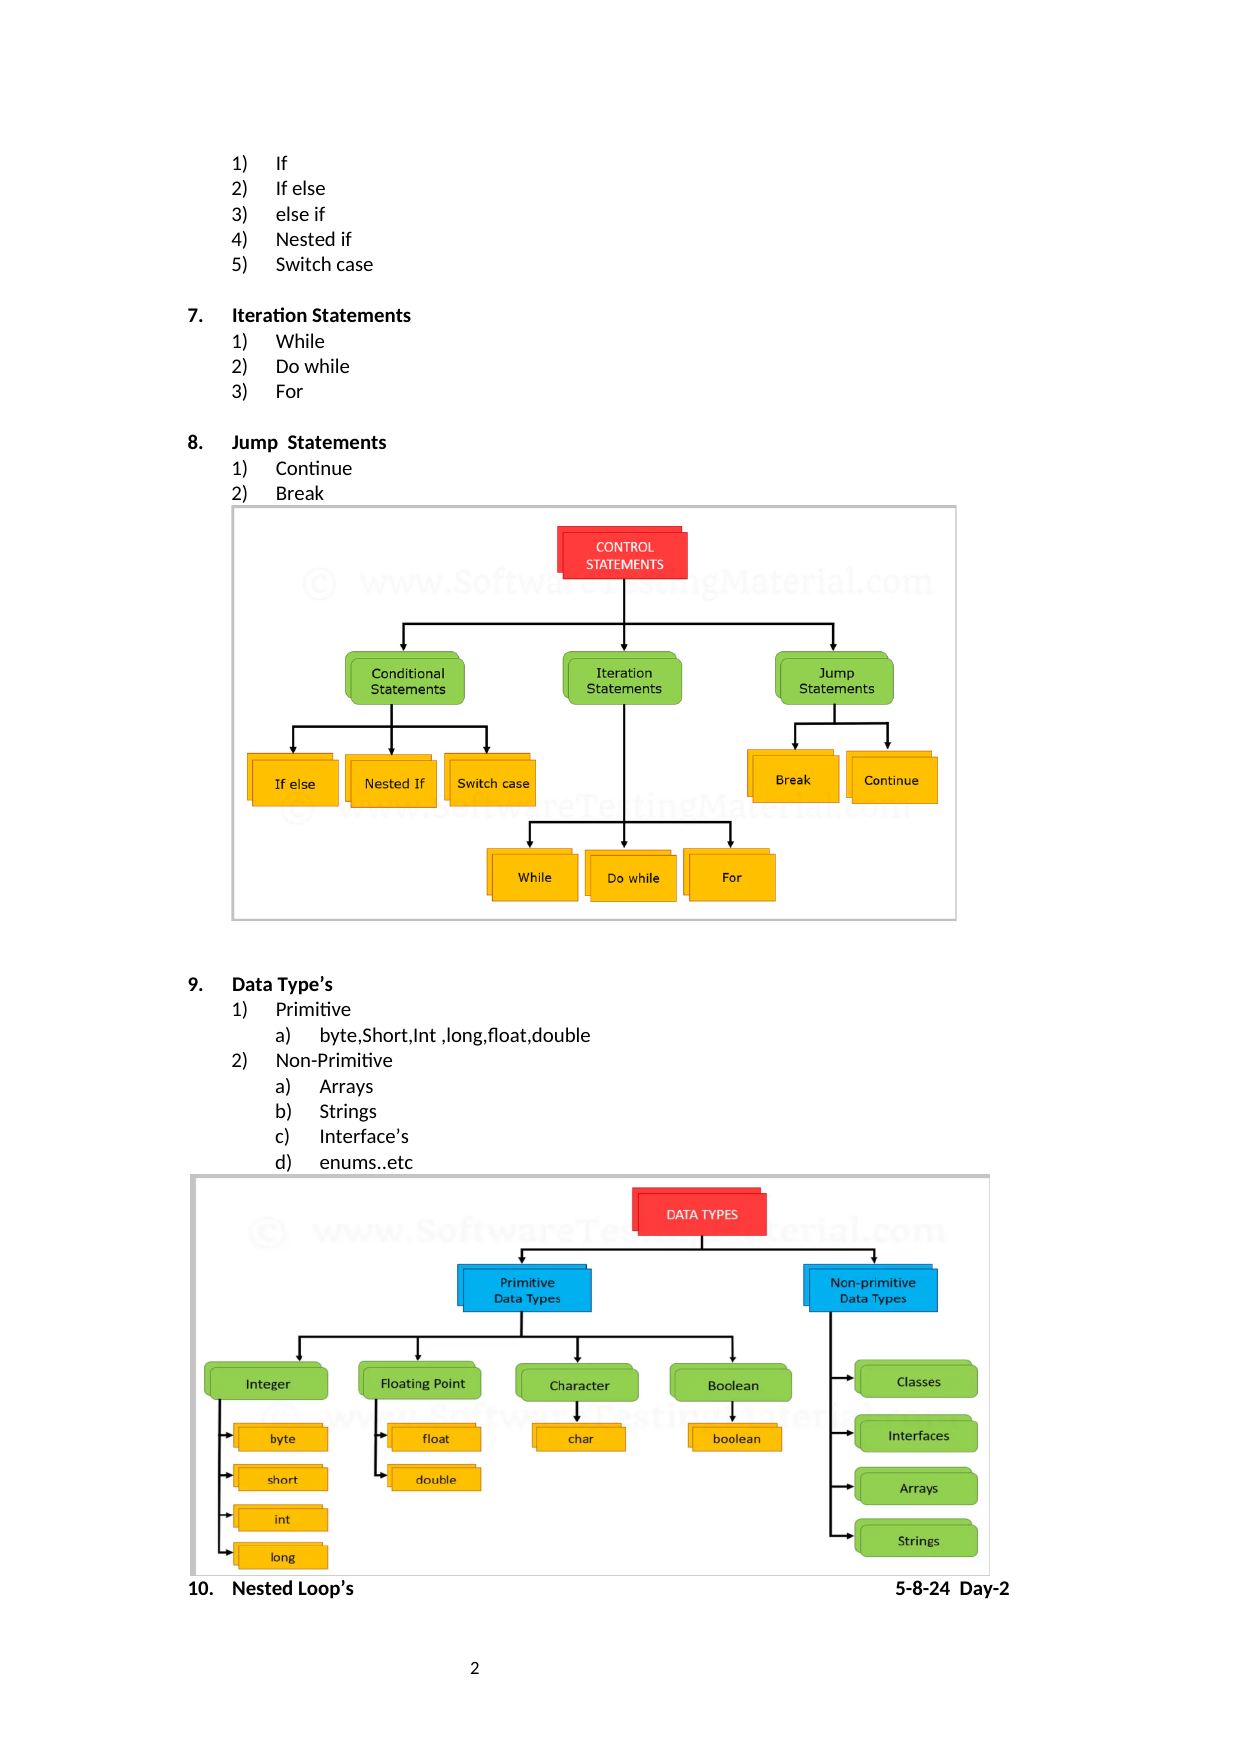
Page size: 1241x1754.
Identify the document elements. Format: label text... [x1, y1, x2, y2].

list enums..etc [275, 1149, 1053, 1174]
list byte,Short,Int ,long,float,double [275, 1022, 1053, 1047]
list If else [231, 175, 1053, 201]
list Primitive [231, 997, 1053, 1022]
list Interface’s [275, 1124, 1053, 1149]
list For [231, 379, 1053, 404]
picture [231, 505, 957, 921]
list Strings [275, 1098, 1053, 1124]
list Non-Primitive [231, 1047, 1053, 1073]
list If [231, 150, 1053, 175]
list else if [231, 201, 1053, 226]
list Iteration Statements [187, 302, 1053, 328]
list Do while [231, 353, 1053, 379]
list Nested if [231, 226, 1053, 252]
list Jump Statements [187, 429, 1053, 455]
list Break [231, 480, 1053, 506]
picture [187, 1174, 990, 1576]
list Nested Loop’s 5-8-24 Day-2 [187, 1575, 1053, 1601]
list Arrays [275, 1073, 1053, 1098]
list Data Type’s [187, 971, 1053, 997]
list Switch case [231, 252, 1053, 277]
list While [231, 328, 1053, 353]
list Continue [231, 455, 1053, 480]
